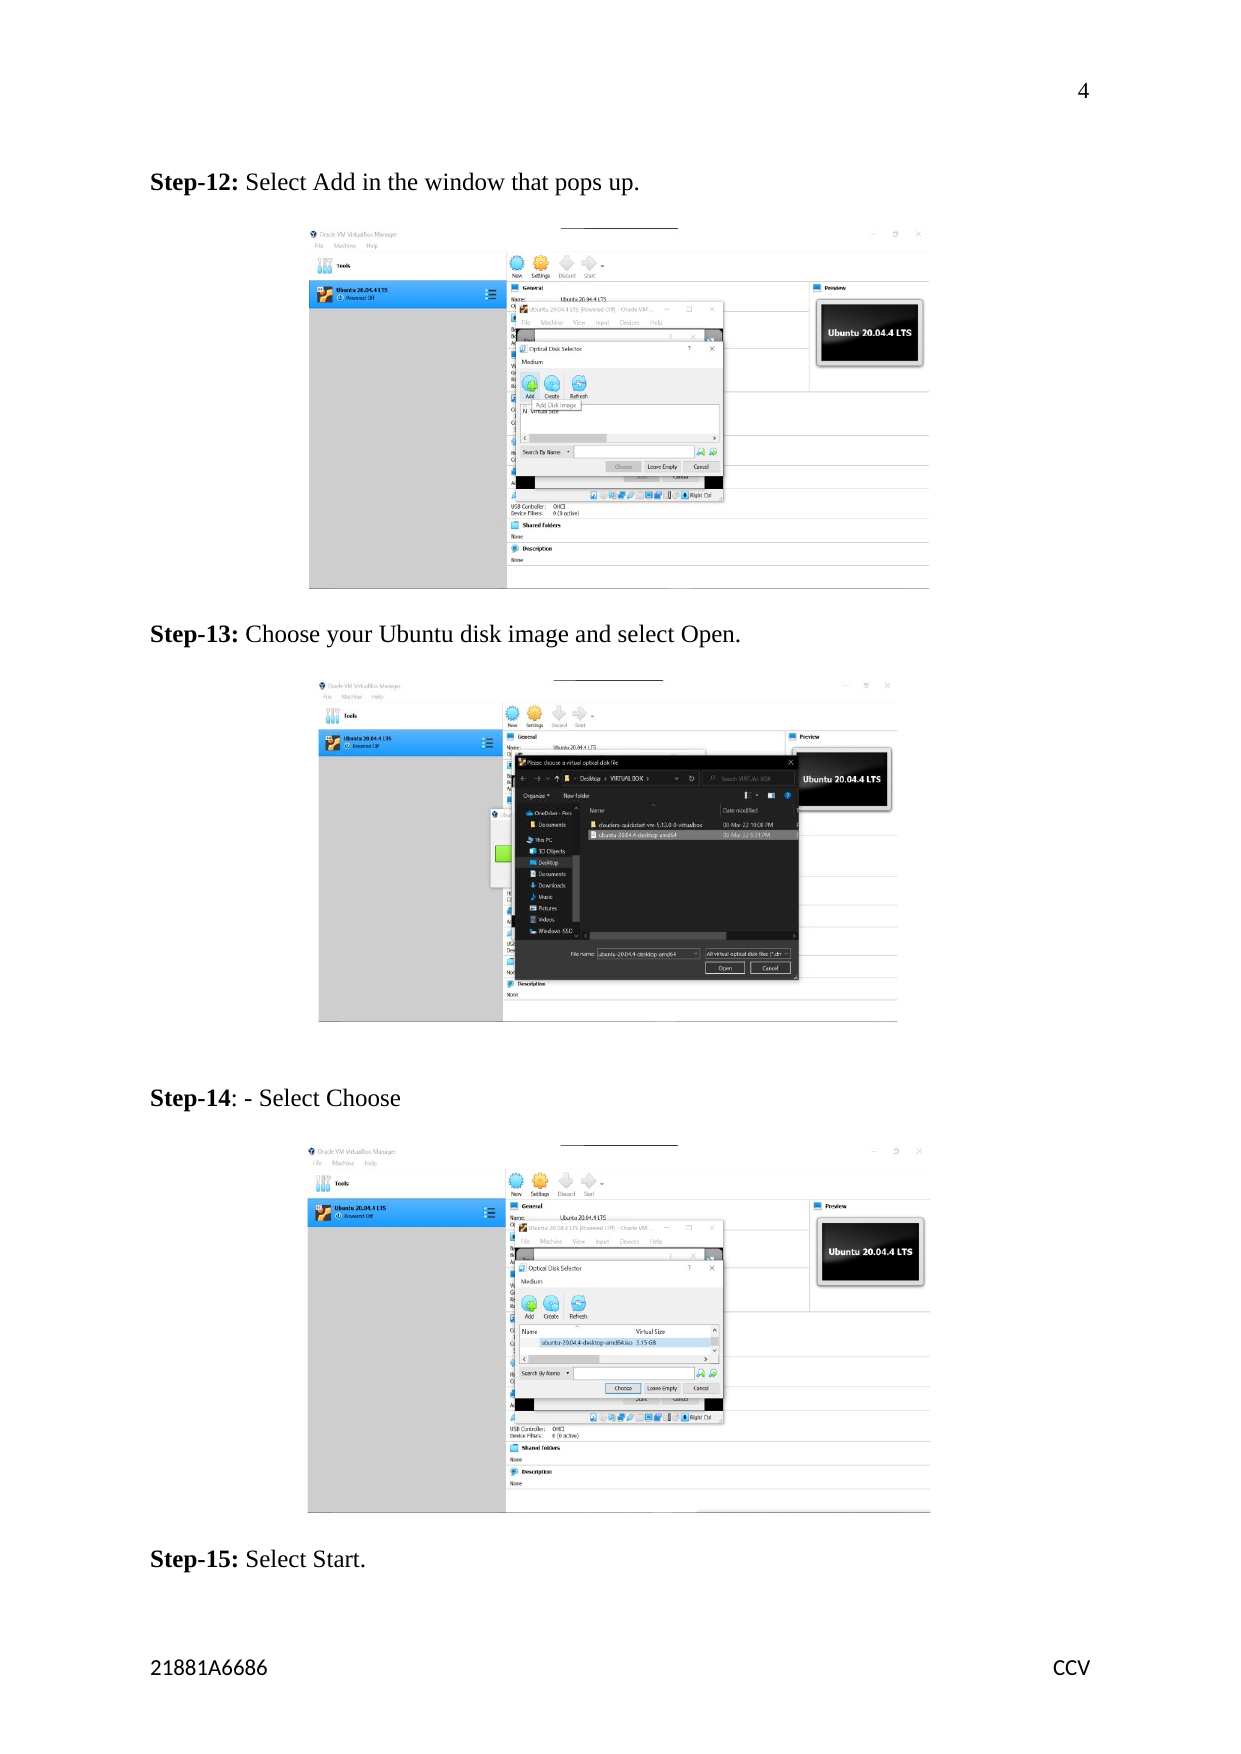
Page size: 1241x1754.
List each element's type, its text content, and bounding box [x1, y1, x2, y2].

text Step-12: Select Add in the window that pops up. [150, 167, 1219, 195]
picture [307, 1145, 931, 1513]
picture [309, 228, 930, 589]
text Step-14: - Select Choose [150, 1083, 1219, 1112]
picture [318, 680, 898, 1022]
text Step-13: Choose your Ubuntu disk image and select Open. [150, 619, 1219, 648]
text Step-15: Select Start. [150, 1544, 1219, 1573]
